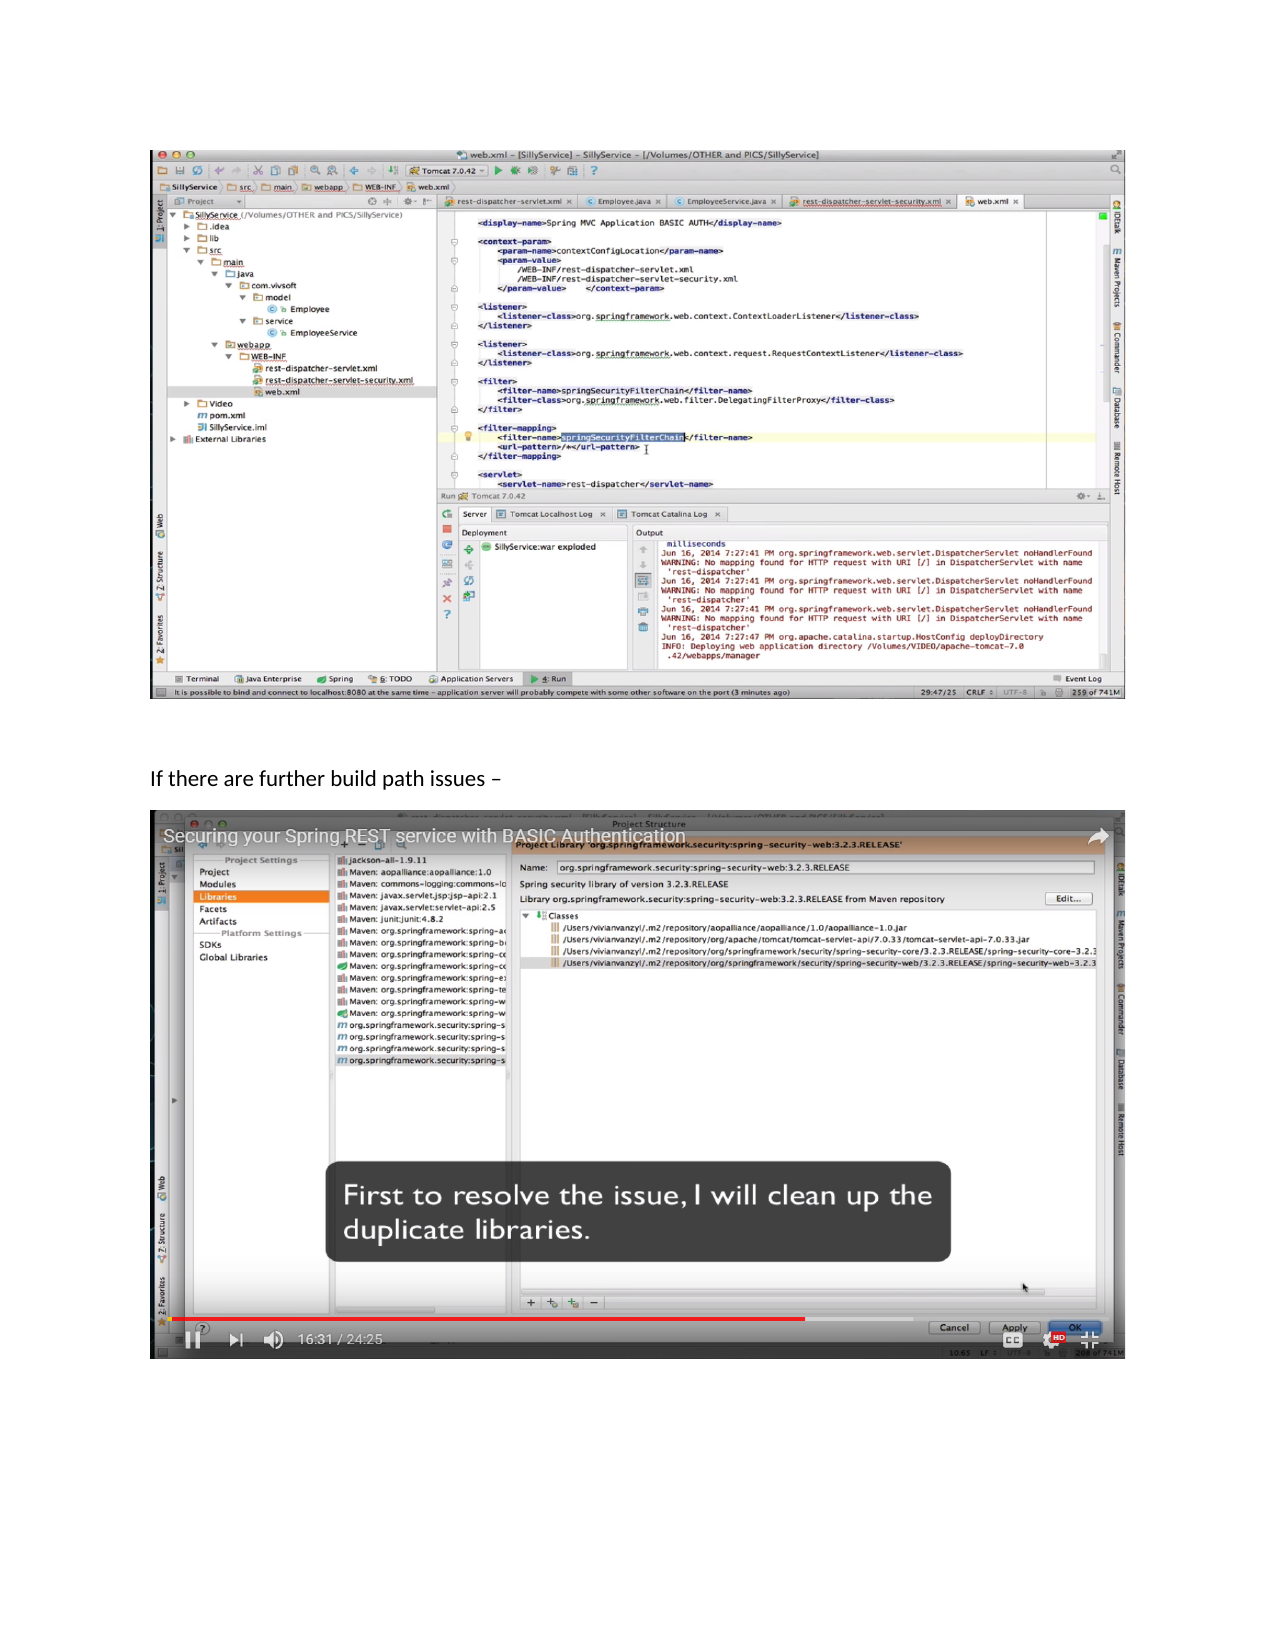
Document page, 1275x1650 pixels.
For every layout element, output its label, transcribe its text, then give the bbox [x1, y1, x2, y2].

picture [150, 150, 1125, 699]
text If there are further build path issues – [150, 764, 1125, 792]
picture [150, 810, 1125, 1359]
